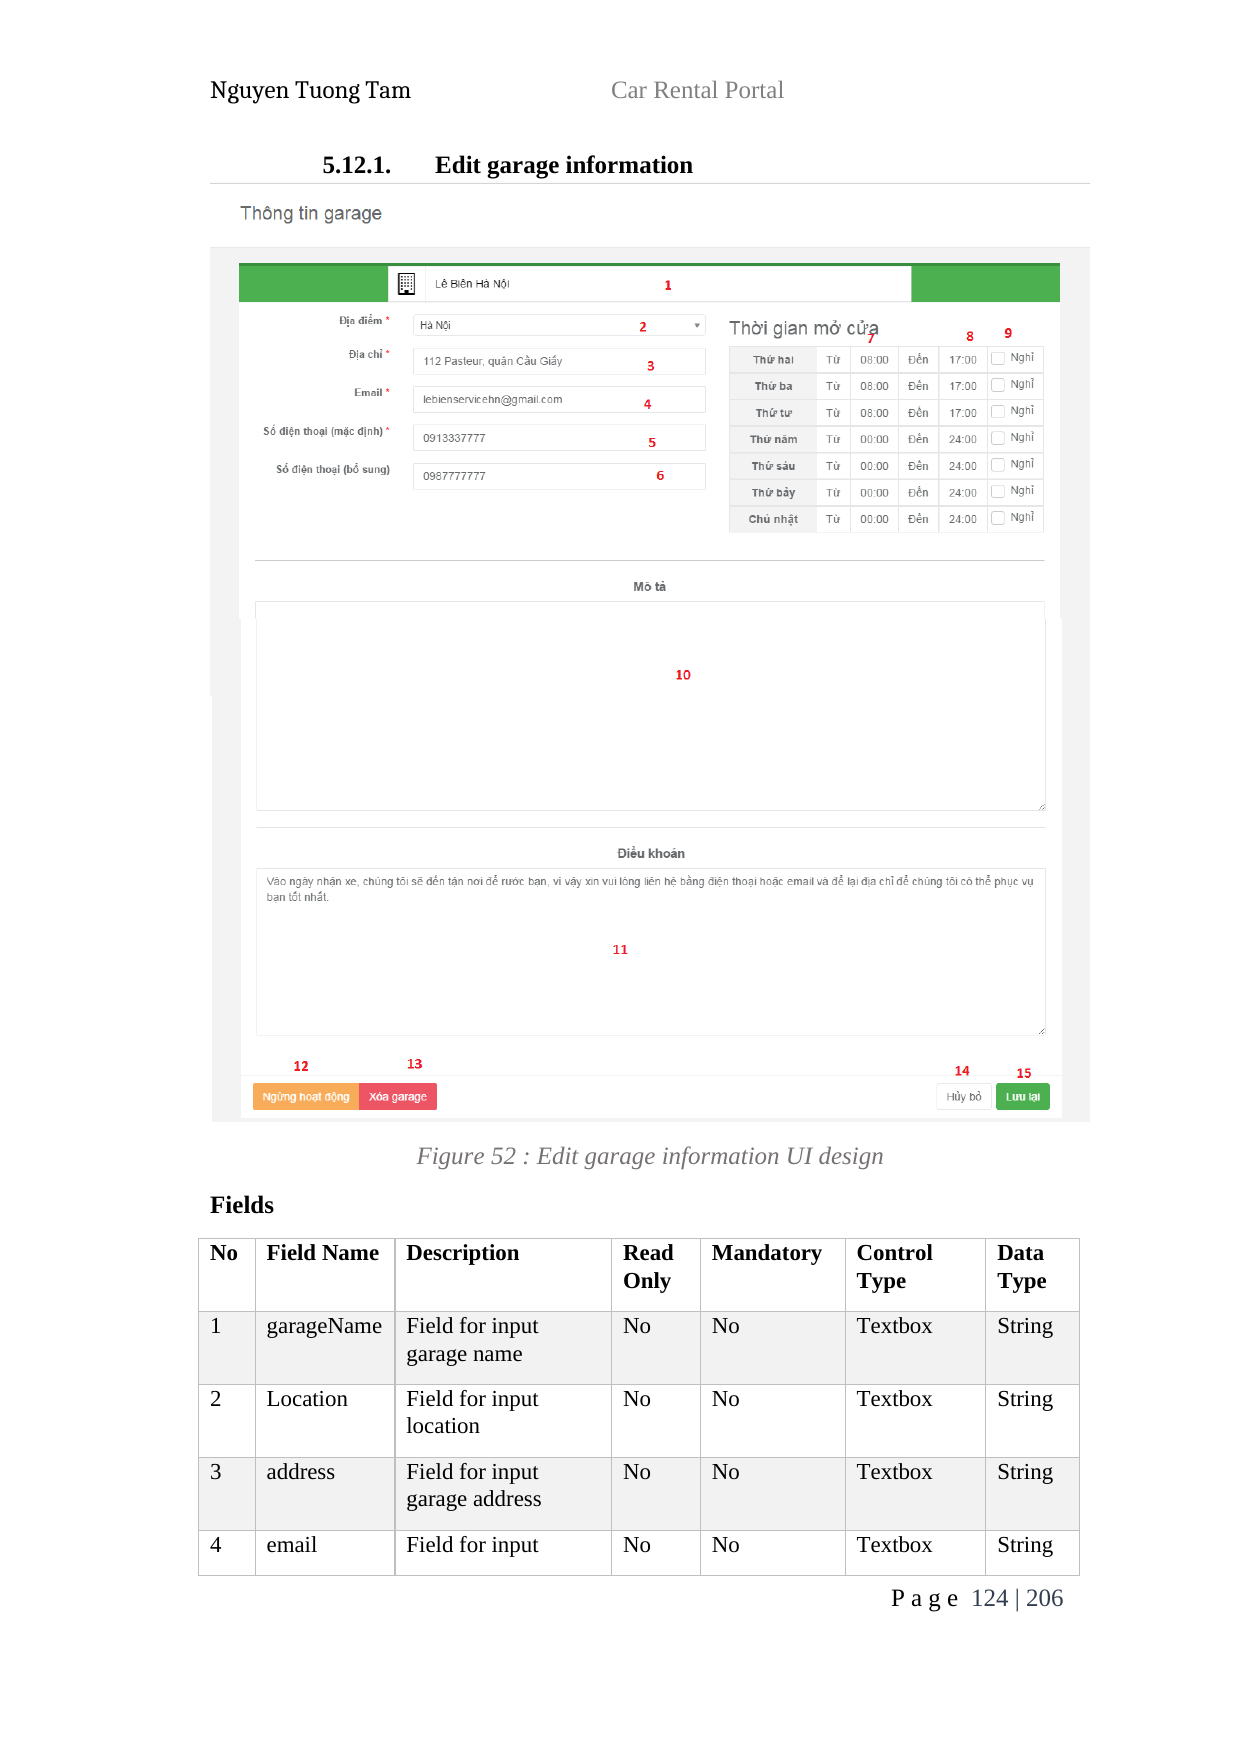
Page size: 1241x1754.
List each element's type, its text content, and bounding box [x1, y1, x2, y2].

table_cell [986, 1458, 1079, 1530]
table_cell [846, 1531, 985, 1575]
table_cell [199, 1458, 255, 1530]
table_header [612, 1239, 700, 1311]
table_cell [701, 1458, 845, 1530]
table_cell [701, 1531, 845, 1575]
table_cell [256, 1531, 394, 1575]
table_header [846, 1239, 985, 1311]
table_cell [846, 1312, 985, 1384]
picture [210, 181, 1091, 1122]
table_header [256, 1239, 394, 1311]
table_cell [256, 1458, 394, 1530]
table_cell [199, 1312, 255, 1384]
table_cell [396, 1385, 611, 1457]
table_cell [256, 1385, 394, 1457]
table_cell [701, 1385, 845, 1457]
text Figure 52 : Edit garage information UI design [210, 1141, 1090, 1169]
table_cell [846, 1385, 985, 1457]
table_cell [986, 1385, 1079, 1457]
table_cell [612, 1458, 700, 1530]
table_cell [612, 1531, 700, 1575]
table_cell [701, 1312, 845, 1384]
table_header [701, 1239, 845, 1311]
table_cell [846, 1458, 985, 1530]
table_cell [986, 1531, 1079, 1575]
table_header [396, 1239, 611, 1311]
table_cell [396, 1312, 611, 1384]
text Fields [210, 1190, 1090, 1219]
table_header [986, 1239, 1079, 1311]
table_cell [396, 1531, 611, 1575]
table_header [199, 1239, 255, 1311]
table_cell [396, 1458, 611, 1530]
subtitle Edit garage information [322, 150, 1090, 179]
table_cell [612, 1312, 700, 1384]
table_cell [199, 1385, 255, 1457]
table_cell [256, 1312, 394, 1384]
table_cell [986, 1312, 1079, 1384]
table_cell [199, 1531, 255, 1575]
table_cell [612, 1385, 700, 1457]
